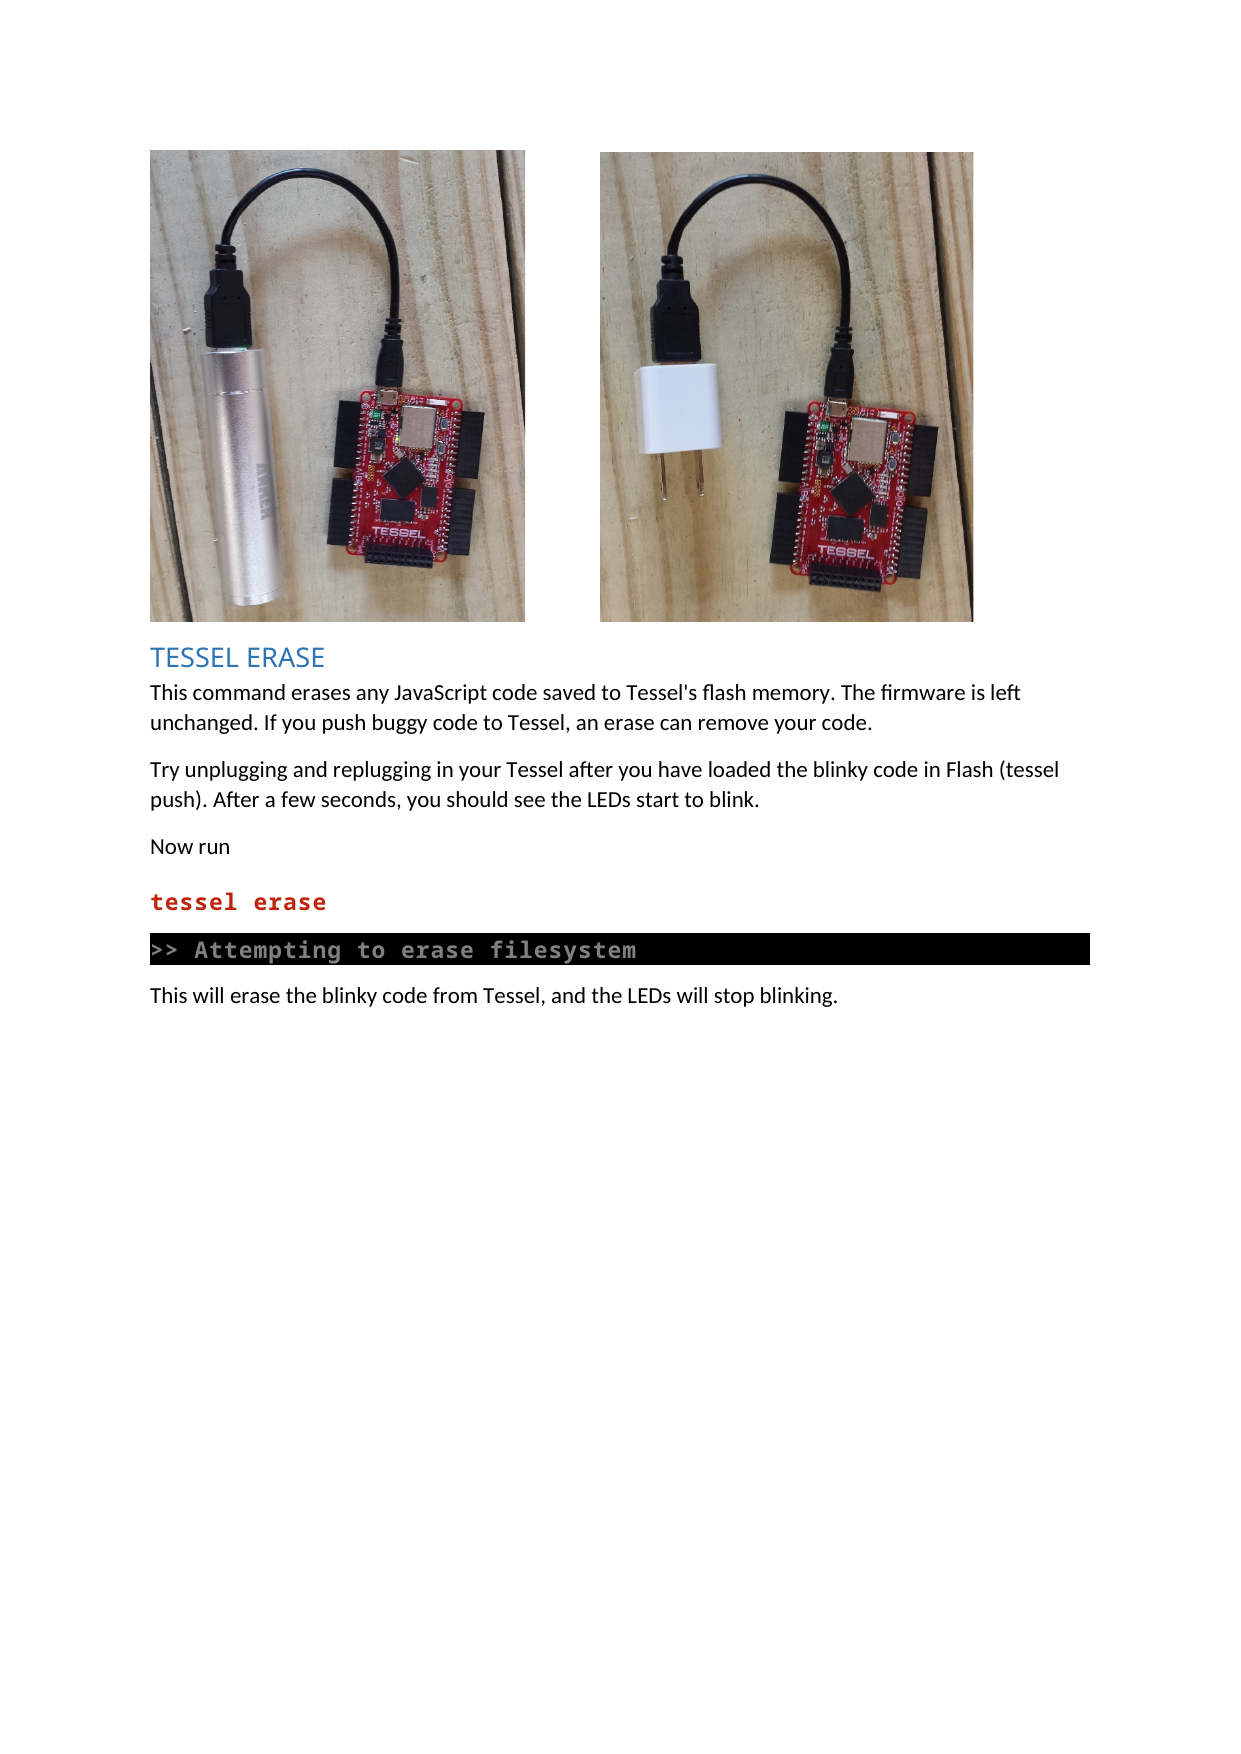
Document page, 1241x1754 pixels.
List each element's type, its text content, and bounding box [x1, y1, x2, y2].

text >> Attempting to erase filesystem [150, 933, 1090, 965]
text Try unplugging and replugging in your Tessel after you have loaded the blinky code in Flash (tessel push). After a few seconds, you should see the LEDs start to blink. [150, 755, 1090, 814]
picture [600, 152, 974, 622]
text tessel erase [150, 879, 1090, 917]
text This command erases any JavaScript code saved to Tessel's flash memory. The firmware is left unchanged. If you push buggy code to Tessel, an erase can remove your code. [150, 678, 1090, 737]
subtitle TESSEL ERASE [150, 638, 1090, 675]
text Now run [150, 832, 1090, 861]
text This will erase the blinky code from Tessel, and the LEDs will stop blinking. [150, 981, 1090, 1009]
picture [150, 150, 525, 622]
